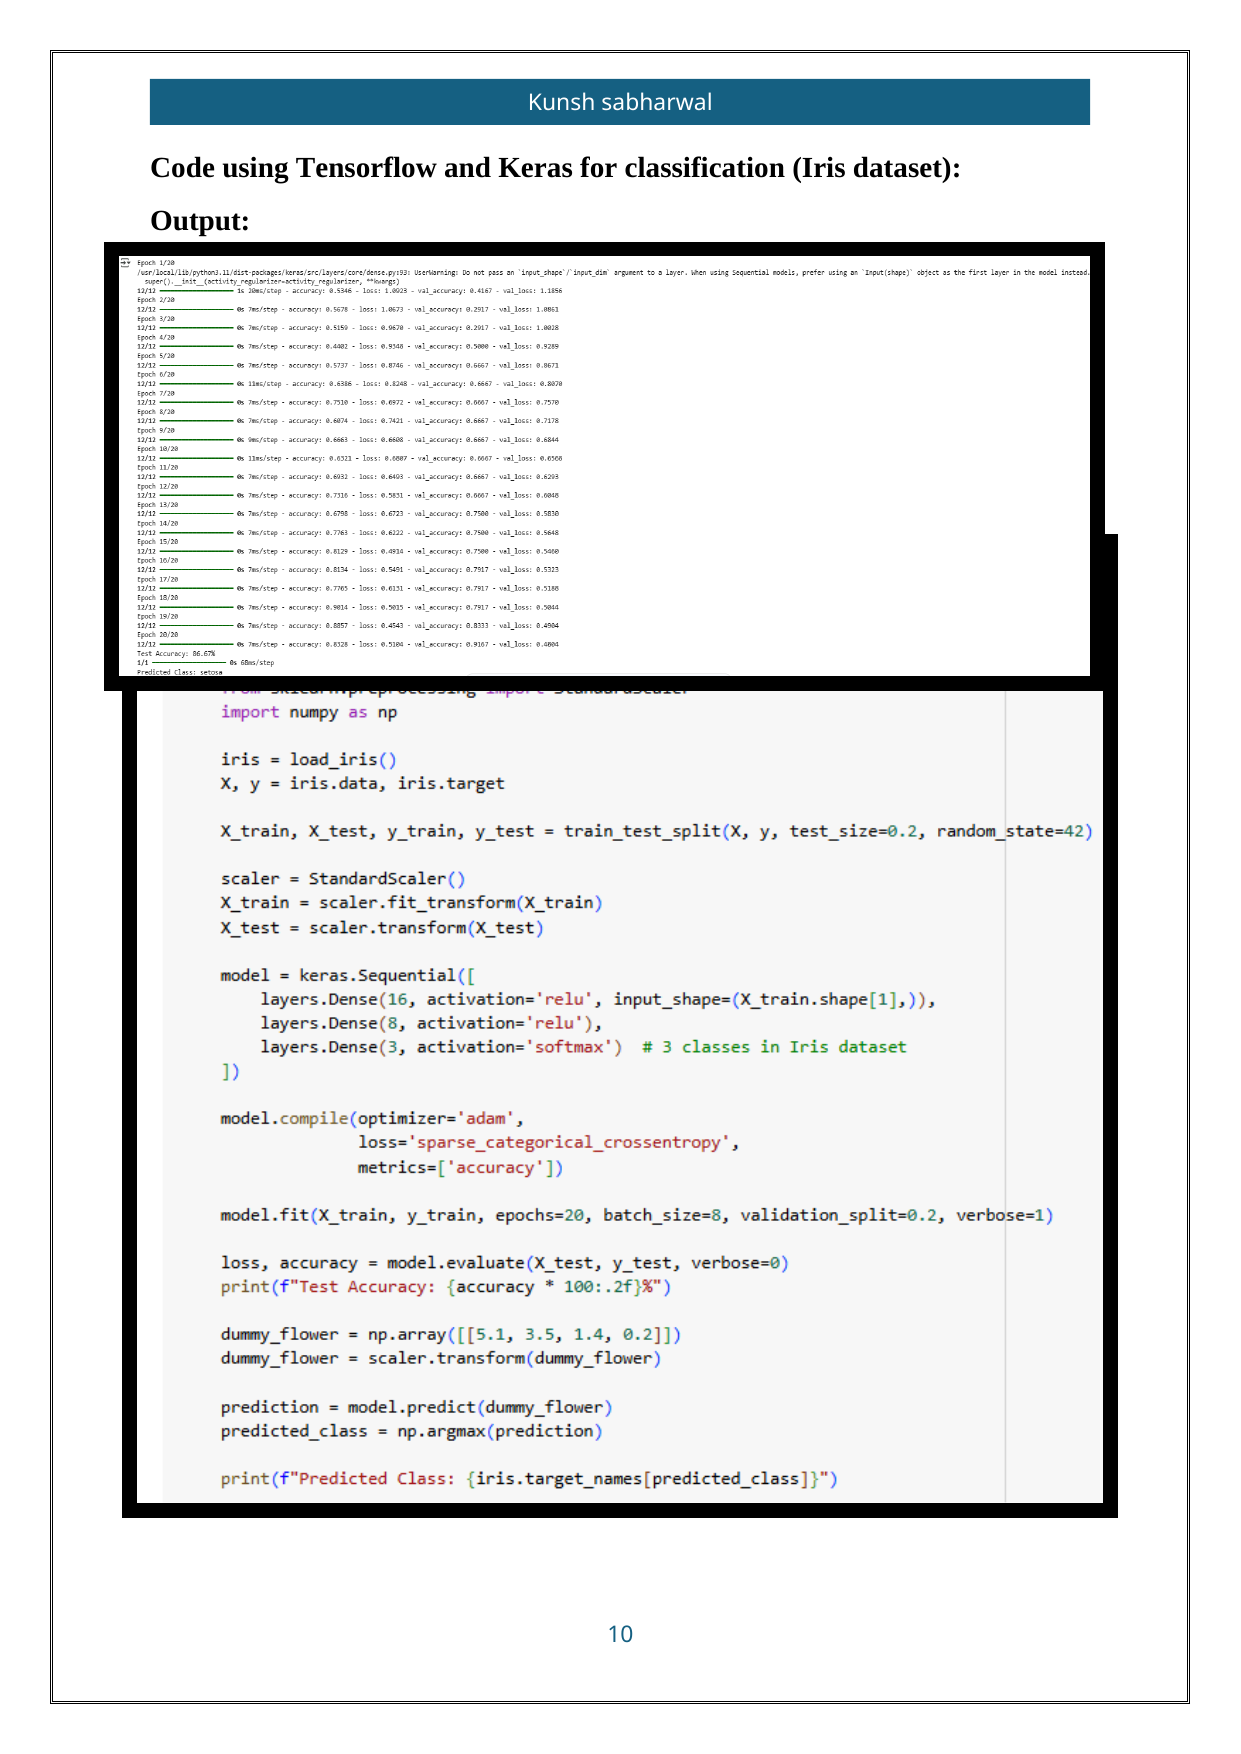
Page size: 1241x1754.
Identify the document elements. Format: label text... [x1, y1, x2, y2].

picture [119, 256, 1090, 676]
text Code using Tensorflow and Keras for classification (Iris dataset): [150, 150, 1090, 183]
picture [137, 691, 1103, 1503]
text Output: [150, 203, 1090, 236]
